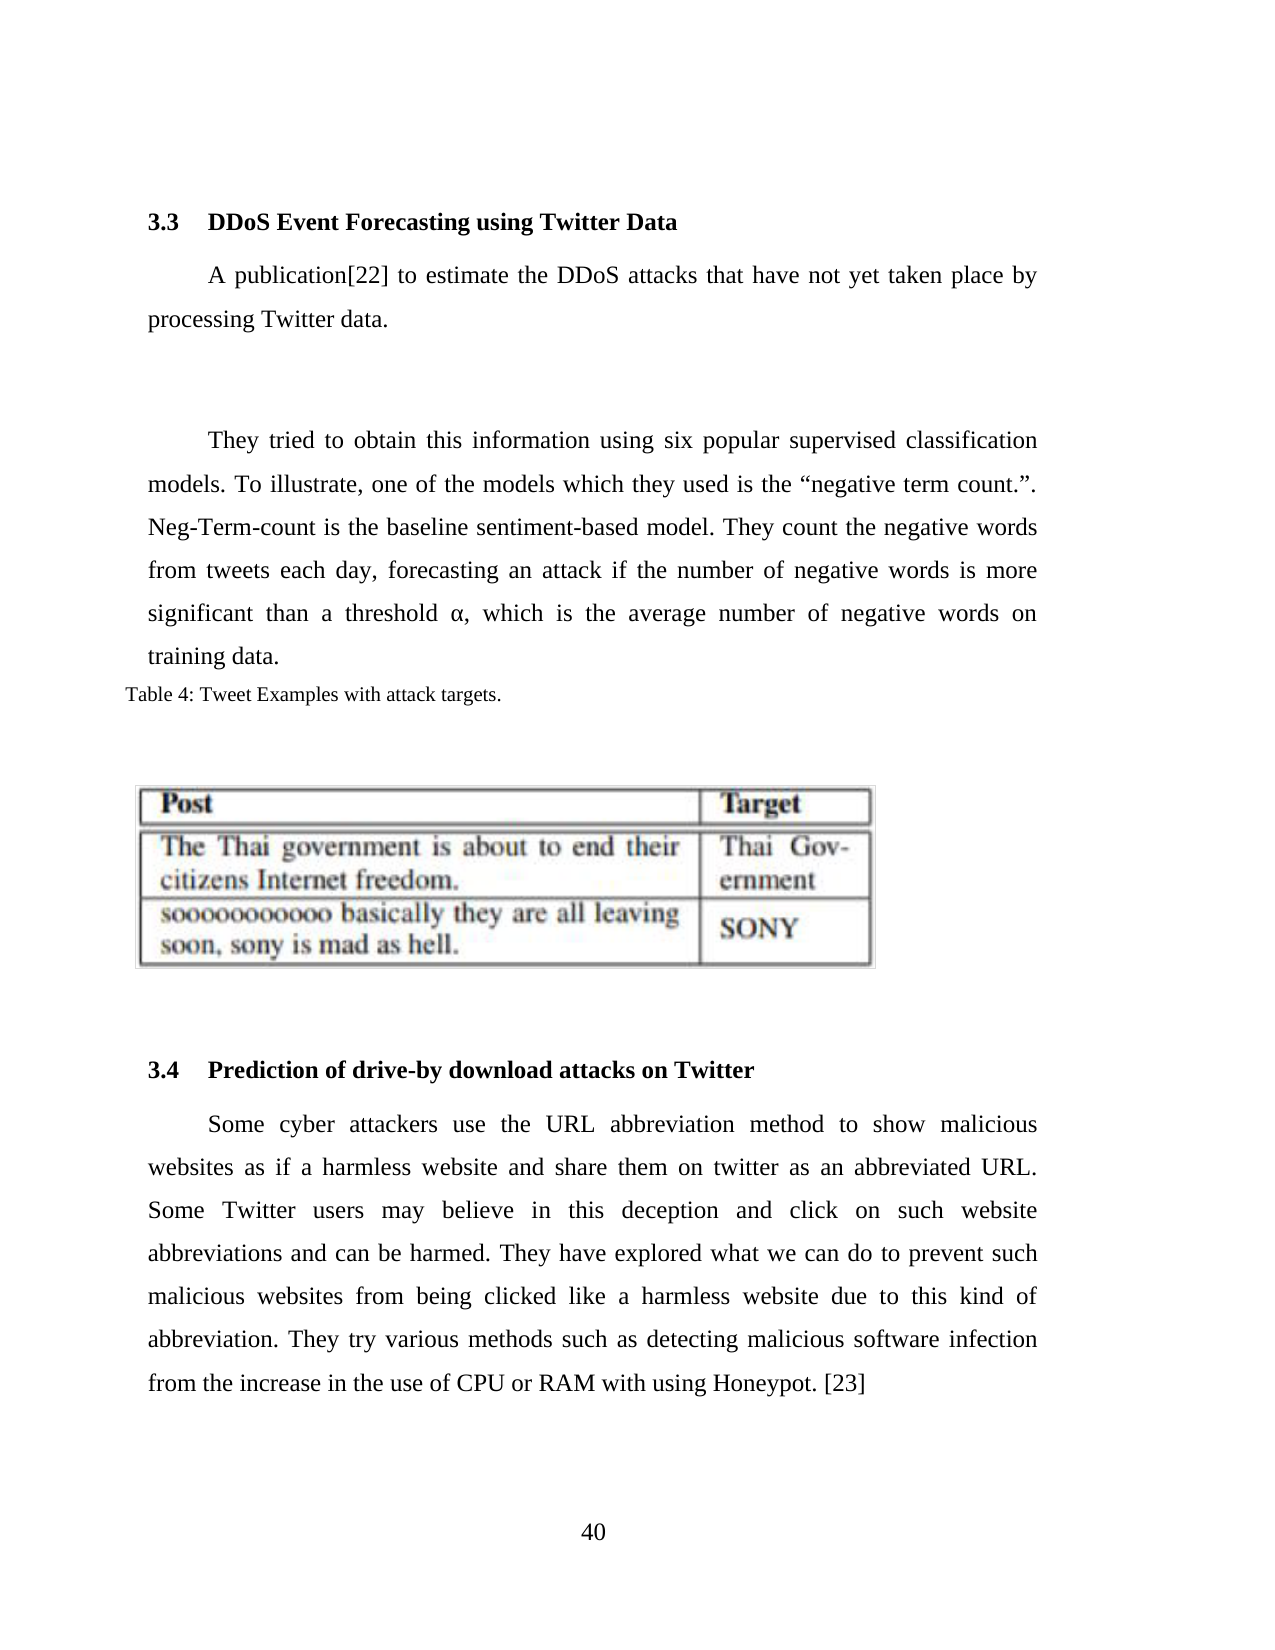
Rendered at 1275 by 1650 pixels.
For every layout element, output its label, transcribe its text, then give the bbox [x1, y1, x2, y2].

text Some cyber attackers use the URL abbreviation method to show malicious websites as if a harmless website and share them on twitter as an abbreviated URL. Some Twitter users may believe in this deception and click on such website abbreviations and can be harmed. They have explored what we can do to prevent such malicious websites from being clicked like a harmless website due to this kind of abbreviation. They try various methods such as detecting malicious software infection from the increase in the use of CPU or RAM with using Honeypot. [23] [148, 1109, 1039, 1396]
text A publication[22] to estimate the DDoS attacks that have not yet taken place by processing Twitter data. [148, 261, 1039, 332]
picture [136, 786, 875, 968]
subtitle DDoS Event Forecasting using Twitter Data [148, 207, 1039, 236]
text They tried to obtain this information using six popular supervised classification models. To illustrate, one of the models which they used is the “negative term count.”. Neg-Term-count is the baseline sentiment-based model. They count the negative words from tweets each day, forecasting an attack if the number of negative words is more significant than a threshold α, which is the average number of negative words on training data. [148, 426, 1039, 670]
